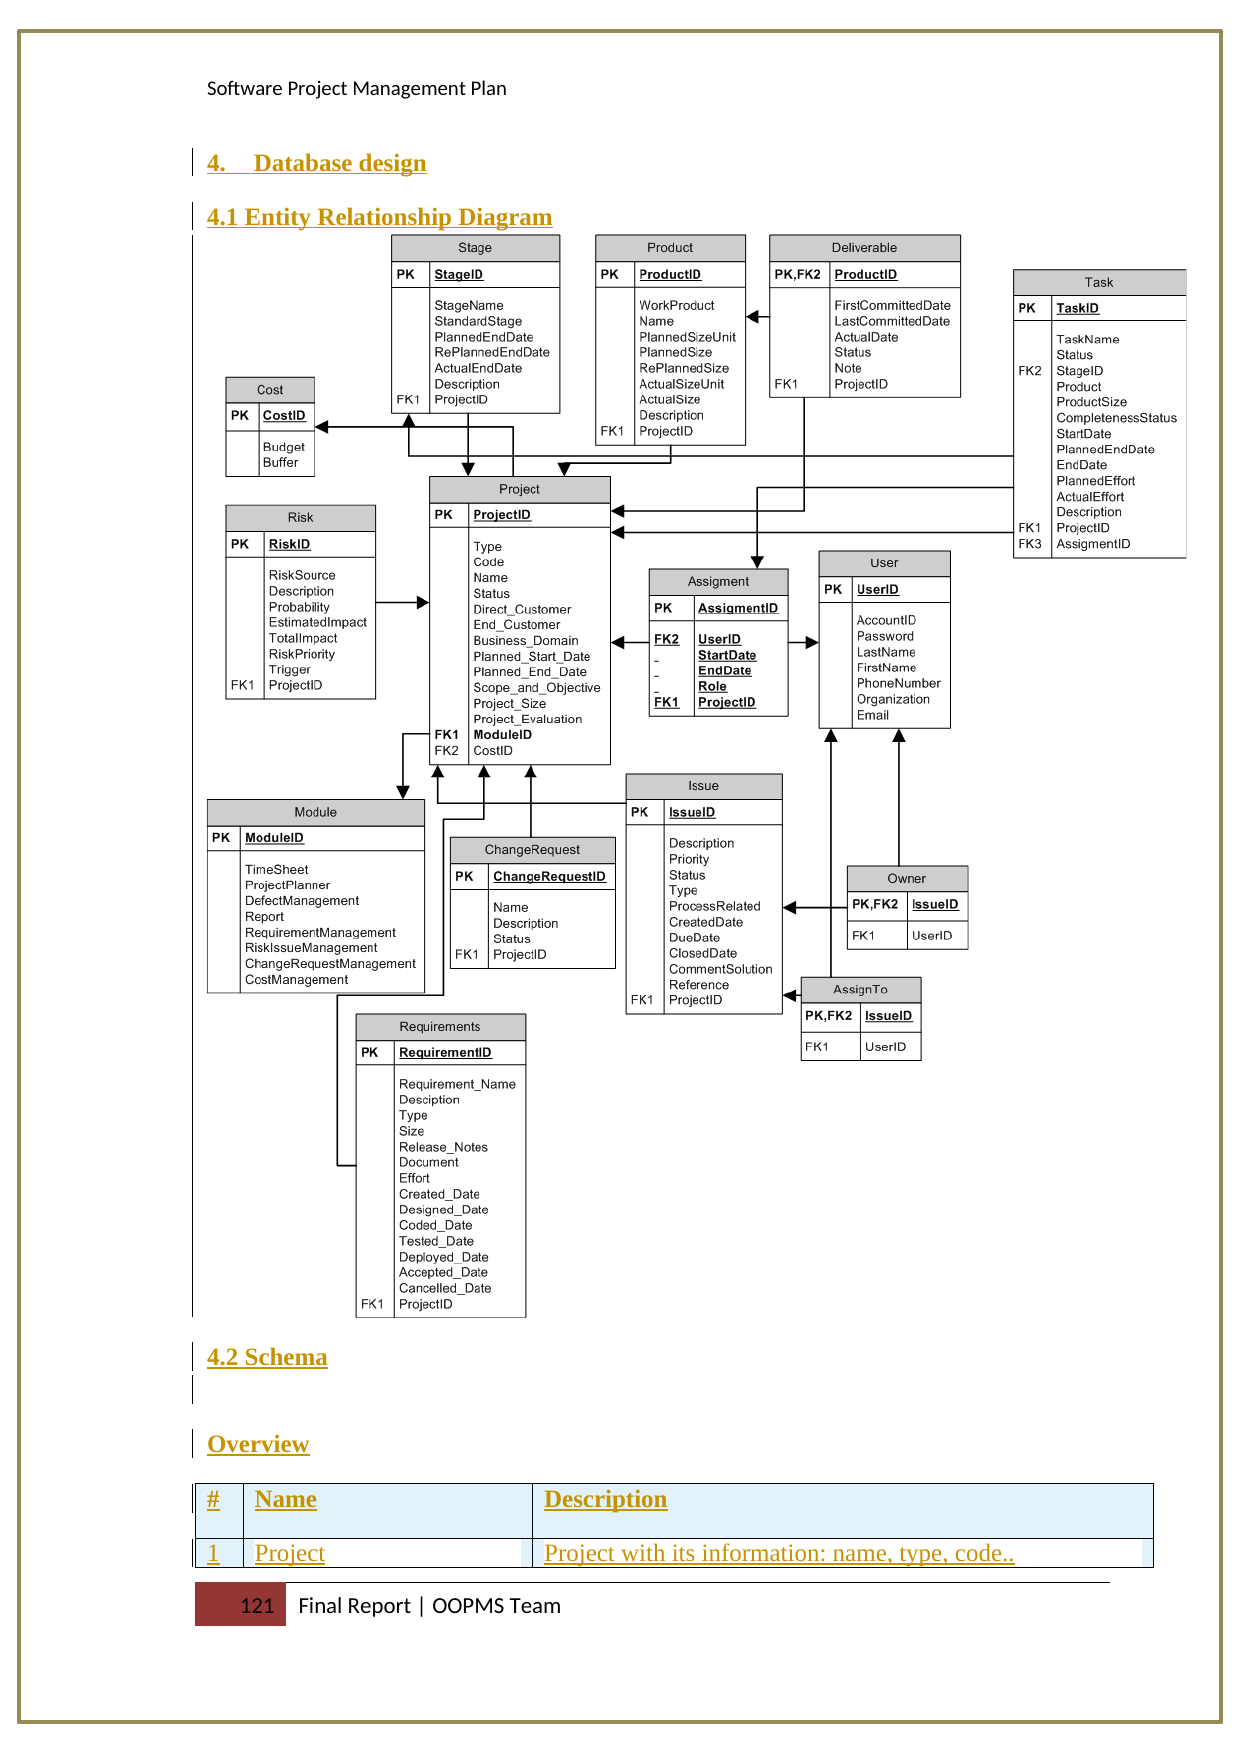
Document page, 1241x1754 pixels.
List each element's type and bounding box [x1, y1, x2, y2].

picture [206, 234, 1187, 1318]
